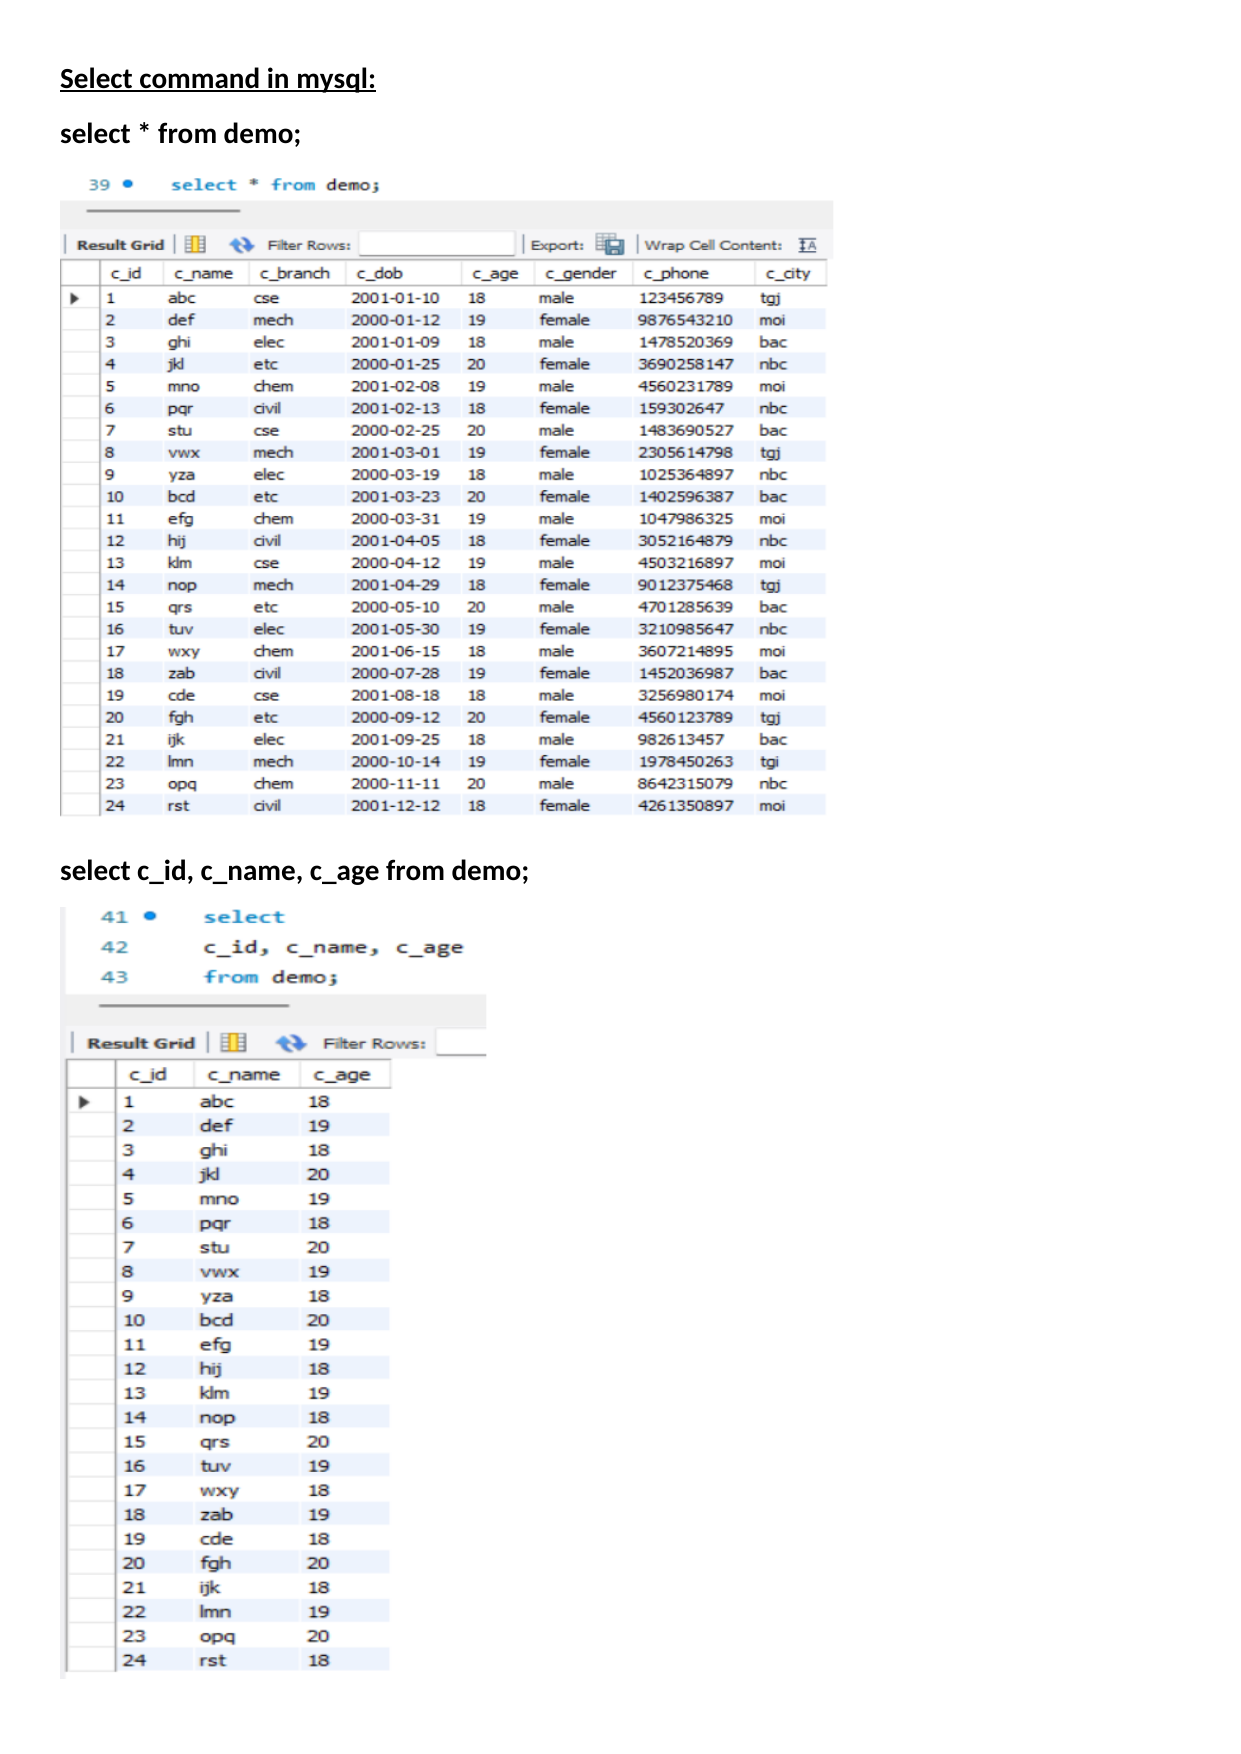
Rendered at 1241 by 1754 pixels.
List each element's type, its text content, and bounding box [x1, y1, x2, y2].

text select * from demo; [60, 115, 1180, 151]
text Select command in mysql: [60, 60, 1180, 96]
text select c_id, c_name, c_age from demo; [60, 852, 1180, 888]
picture [60, 907, 487, 1679]
picture [60, 170, 834, 834]
